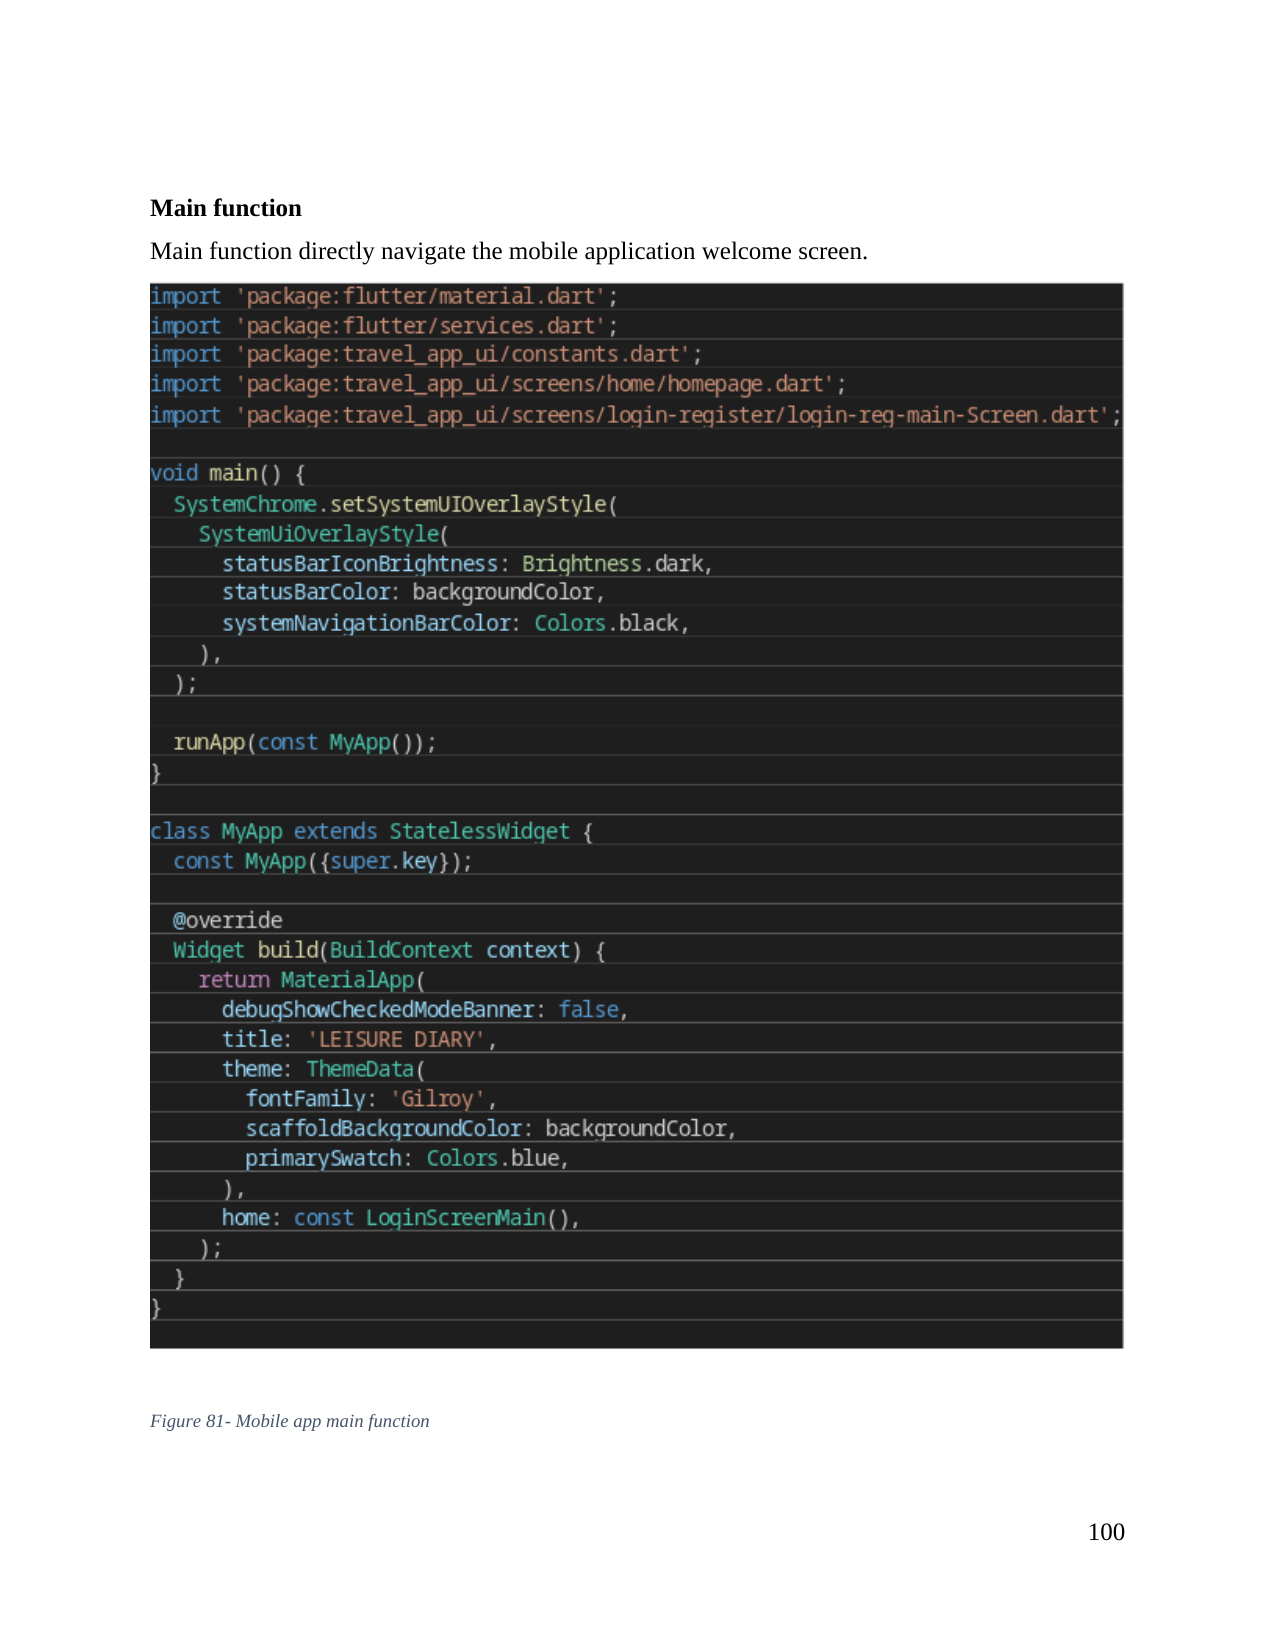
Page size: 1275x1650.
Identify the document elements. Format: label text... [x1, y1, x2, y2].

text Main function directly navigate the mobile application welcome screen. [150, 236, 1125, 265]
text Main function [150, 193, 1125, 222]
